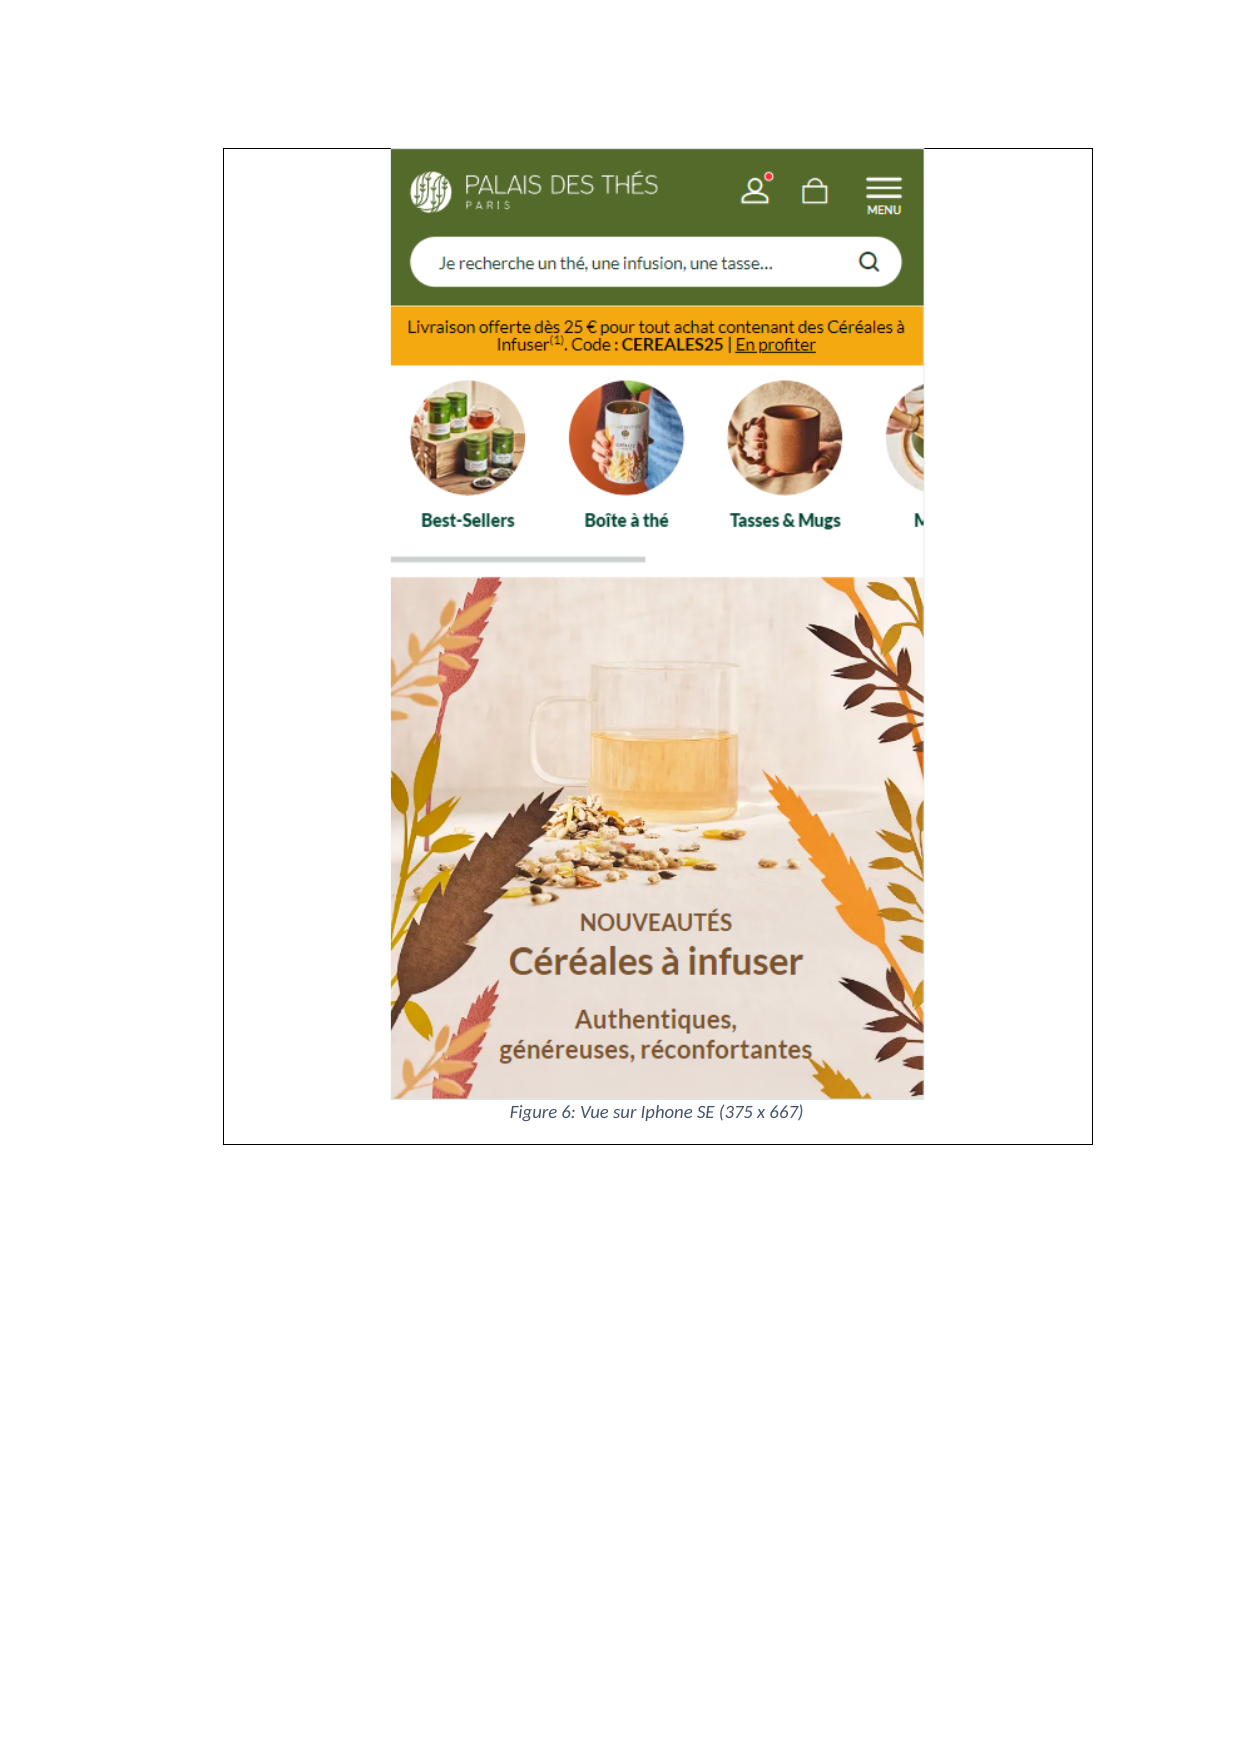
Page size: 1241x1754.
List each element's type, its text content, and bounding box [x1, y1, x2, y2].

table_header Figure 6: Vue sur Iphone SE (375 x 667) [224, 149, 1092, 1144]
picture [390, 148, 925, 1100]
